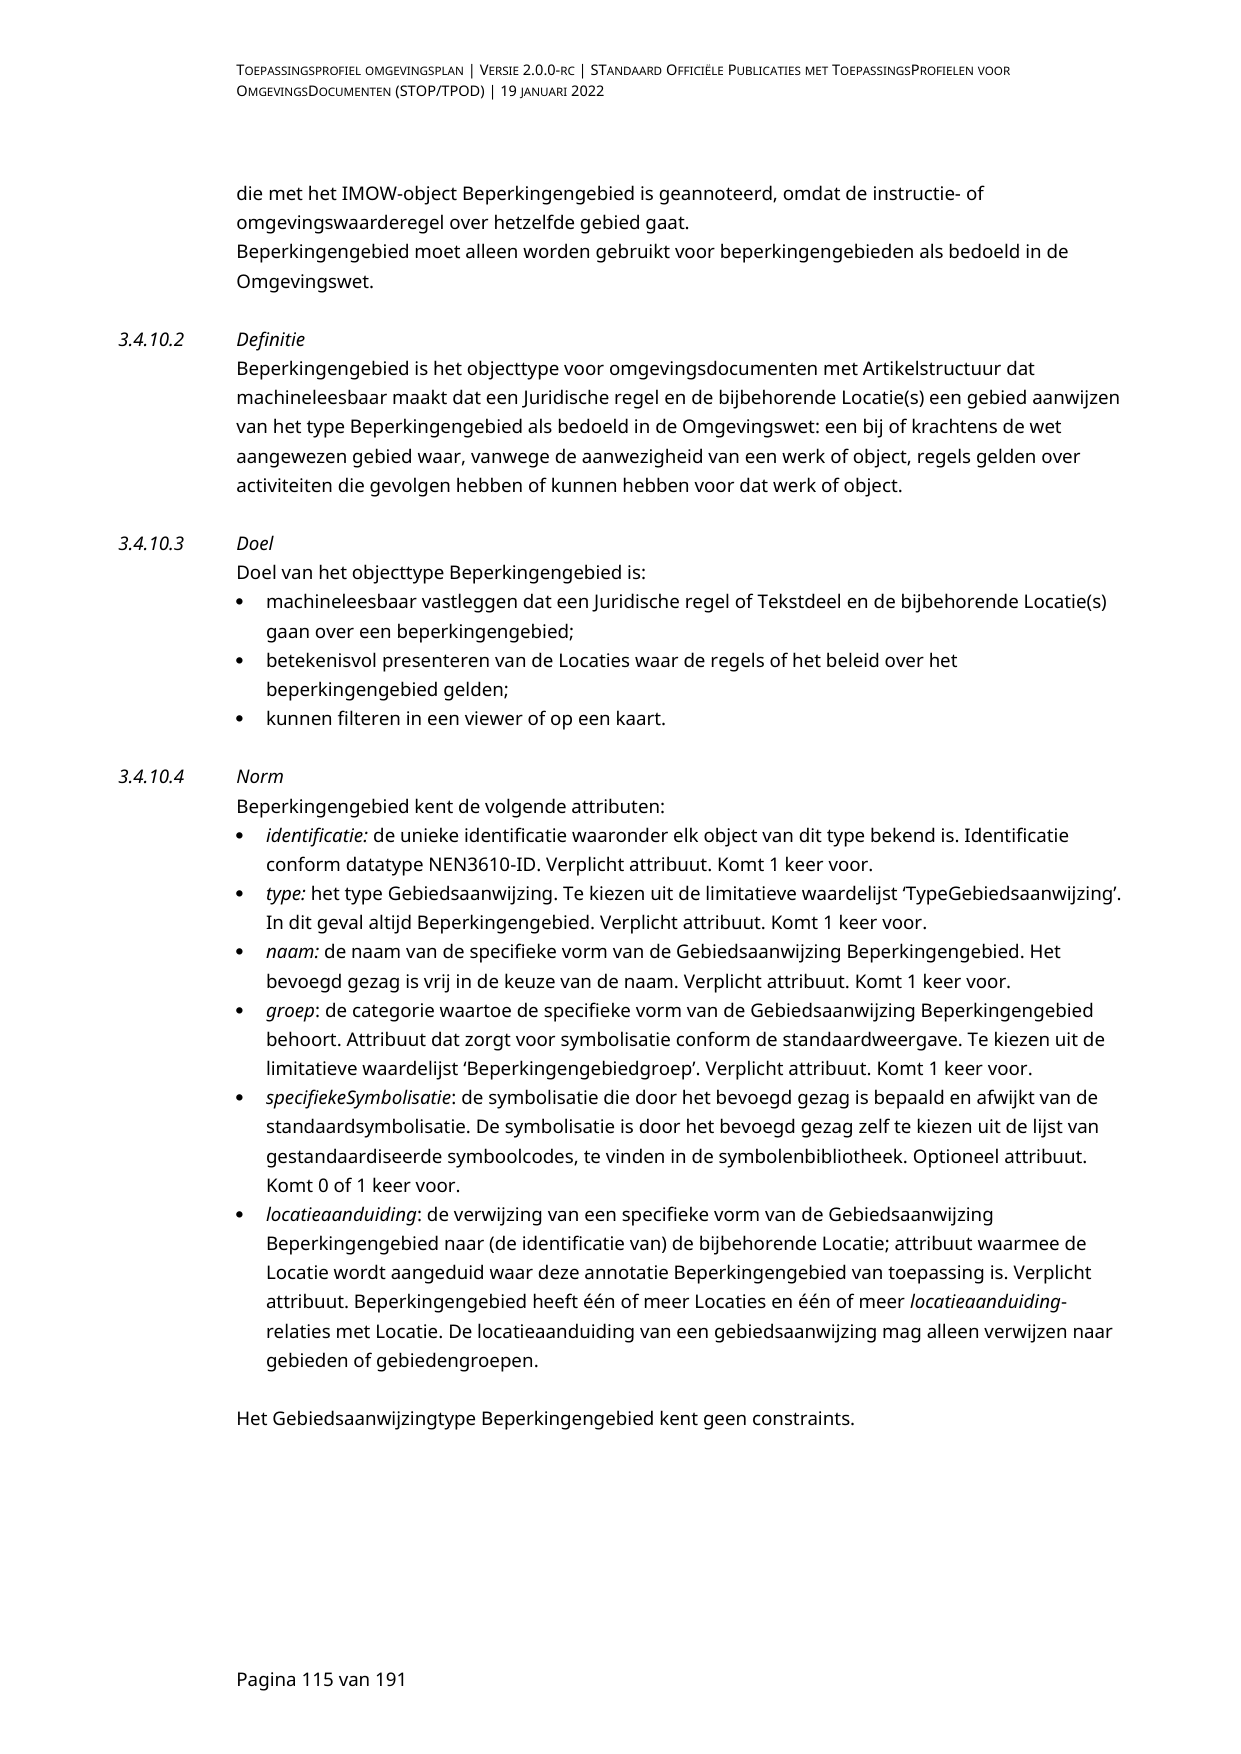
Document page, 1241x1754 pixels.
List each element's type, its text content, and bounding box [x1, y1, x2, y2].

text type: het type Gebiedsaanwijzing. Te kiezen uit de limitatieve waardelijst ‘TypeGebiedsaanwijzing’. In dit geval altijd Beperkingengebied. Verplicht attribuut. Komt 1 keer voor. [236, 877, 1122, 936]
text Beperkingengebied is het objecttype voor omgevingsdocumenten met Artikelstructuur dat machineleesbaar maakt dat een Juridische regel en de bijbehorende Locatie(s) een gebied aanwijzen van het type Beperkingengebied als bedoeld in de Omgevingswet: een bij of krachtens de wet aangewezen gebied waar, vanwege de aanwezigheid van een werk of object, regels gelden over activiteiten die gevolgen hebben of kunnen hebben voor dat werk of object. [236, 352, 1122, 498]
text specifiekeSymbolisatie: de symbolisatie die door het bevoegd gezag is bepaald en afwijkt van de standaardsymbolisatie. De symbolisatie is door het bevoegd gezag zelf te kiezen uit de lijst van gestandaardiseerde symboolcodes, te vinden in de symbolenbibliotheek. Optioneel attribuut. Komt 0 of 1 keer voor. [236, 1081, 1122, 1198]
text Beperkingengebied moet alleen worden gebruikt voor beperkingengebieden als bedoeld in de Omgevingswet. [236, 236, 1122, 294]
text kunnen filteren in een viewer of op een kaart. [236, 702, 1122, 731]
text Doel van het objecttype Beperkingengebied is: [236, 556, 1122, 586]
subtitle Definitie [118, 323, 1122, 352]
text Het Gebiedsaanwijzingtype Beperkingengebied kent geen constraints. [236, 1402, 1122, 1431]
text Beperkingengebied kent de volgende attributen: [236, 790, 1122, 819]
text groep: de categorie waartoe de specifieke vorm van de Gebiedsaanwijzing Beperkingengebied behoort. Attribuut dat zorgt voor symbolisatie conform de standaardweergave. Te kiezen uit de limitatieve waardelijst ‘Beperkingengebiedgroep’. Verplicht attribuut. Komt 1 keer voor. [236, 994, 1122, 1081]
subtitle Norm [118, 761, 1122, 790]
text locatieaanduiding: de verwijzing van een specifieke vorm van de Gebiedsaanwijzing Beperkingengebied naar (de identificatie van) de bijbehorende Locatie; attribuut waarmee de Locatie wordt aangeduid waar deze annotatie Beperkingengebied van toepassing is. Verplicht attribuut. Beperkingengebied heeft één of meer Locaties en één of meer locatieaanduiding-relaties met Locatie. De locatieaanduiding van een gebiedsaanwijzing mag alleen verwijzen naar gebieden of gebiedengroepen. [236, 1198, 1122, 1373]
text naam: de naam van de specifieke vorm van de Gebiedsaanwijzing Beperkingengebied. Het bevoegd gezag is vrij in de keuze van de naam. Verplicht attribuut. Komt 1 keer voor. [236, 936, 1122, 994]
text betekenisvol presenteren van de Locaties waar de regels of het beleid over het beperkingengebied gelden; [236, 644, 1122, 702]
subtitle Doel [118, 527, 1122, 556]
text machineleesbaar vastleggen dat een Juridische regel of Tekstdeel en de bijbehorende Locatie(s) gaan over een beperkingengebied; [236, 586, 1122, 644]
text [236, 177, 1122, 236]
text identificatie: de unieke identificatie waaronder elk object van dit type bekend is. Identificatie conform datatype NEN3610-ID. Verplicht attribuut. Komt 1 keer voor. [236, 819, 1122, 877]
